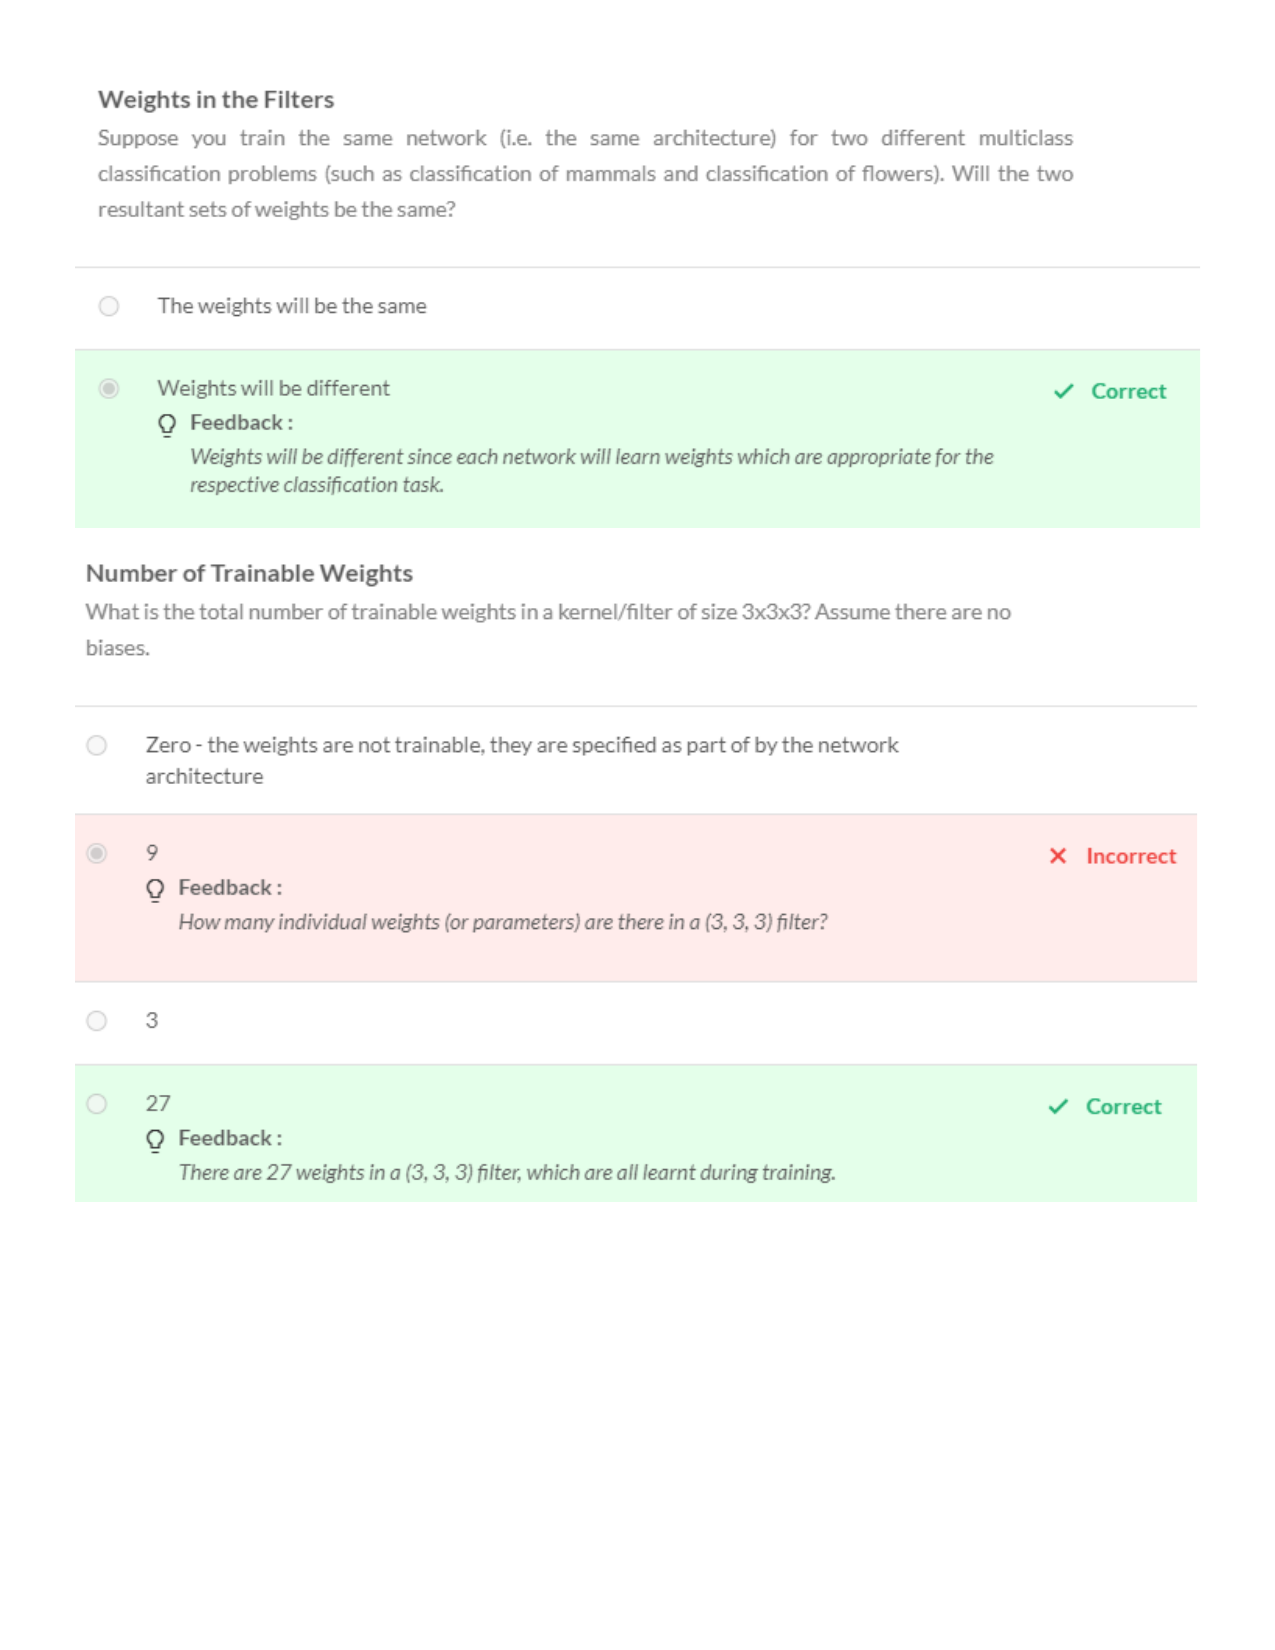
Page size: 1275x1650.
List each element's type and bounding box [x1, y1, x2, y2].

picture [75, 75, 1200, 528]
picture [75, 546, 1198, 1202]
